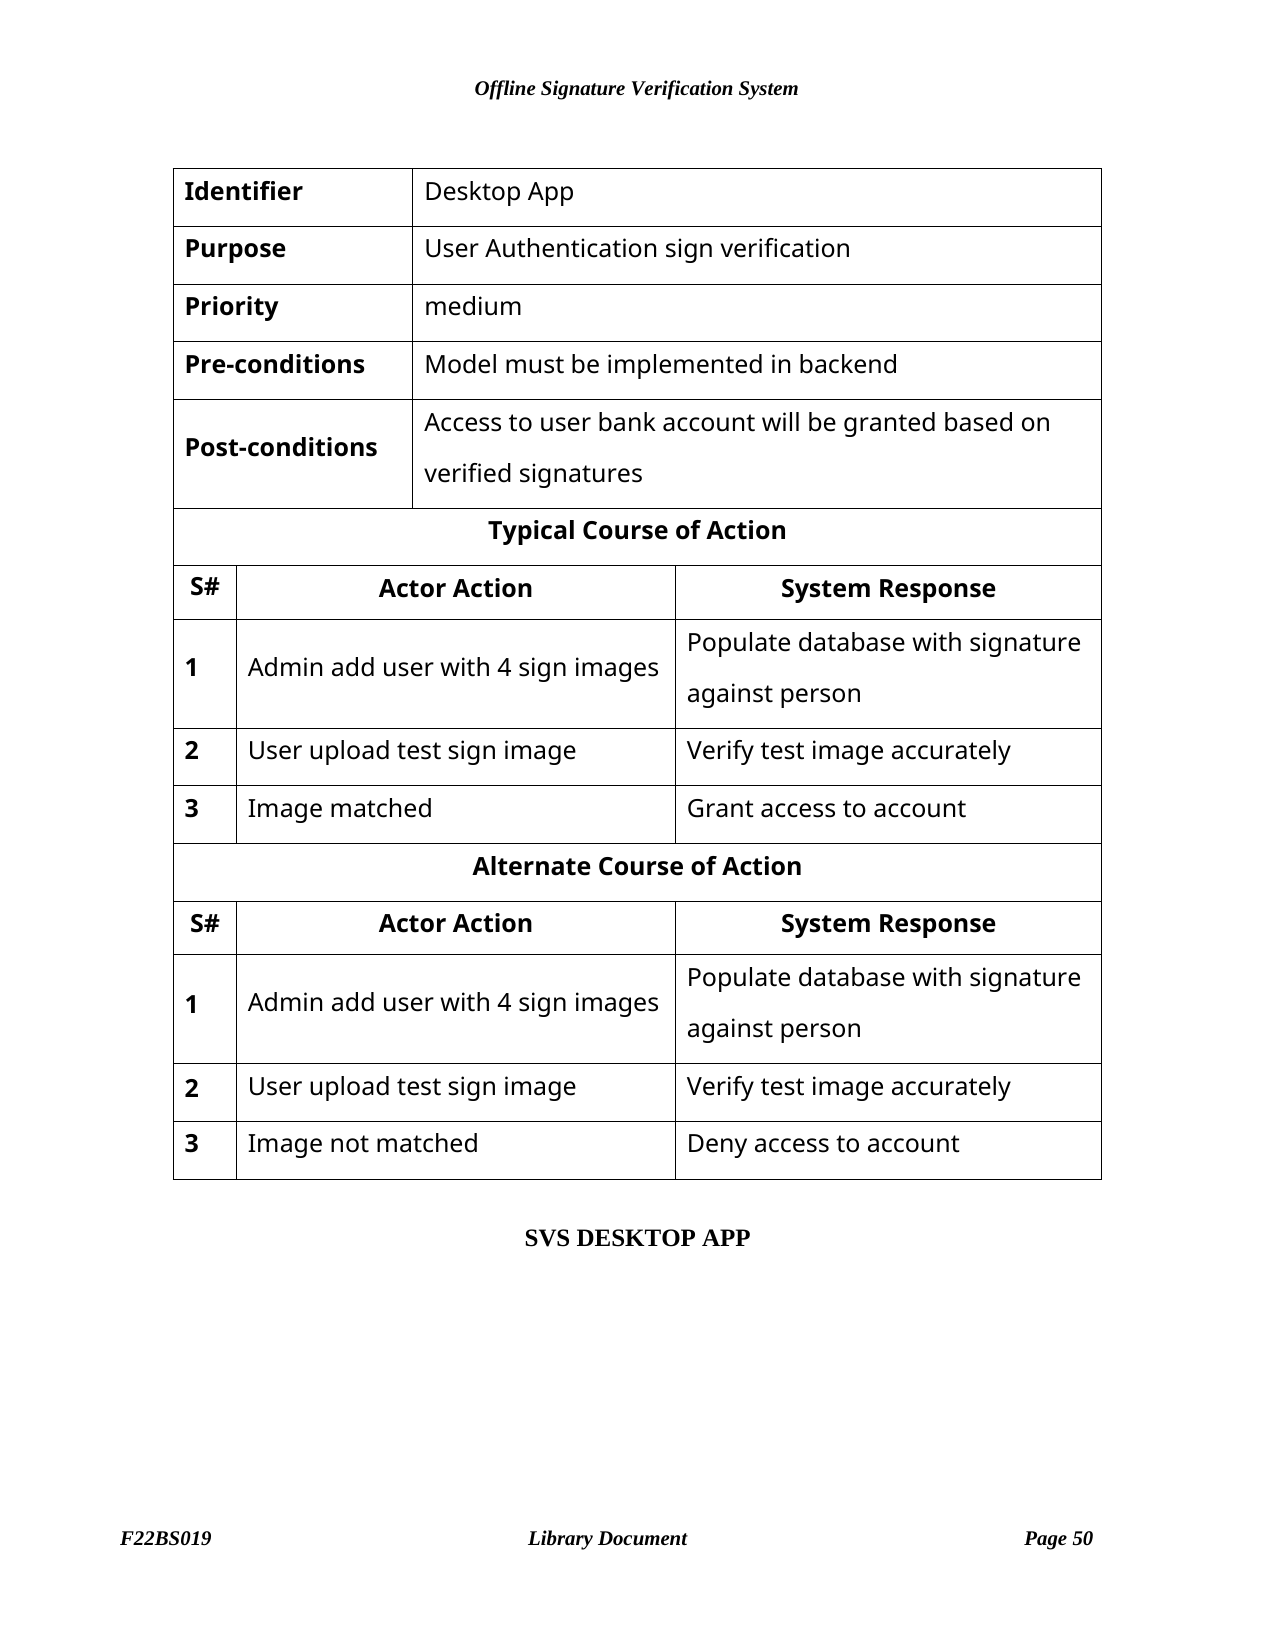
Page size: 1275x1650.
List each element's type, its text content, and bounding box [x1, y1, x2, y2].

table_cell Image not matched [237, 1122, 675, 1178]
table_cell Admin add user with 4 sign images [237, 620, 675, 728]
table_cell 3 [174, 1122, 236, 1178]
table_cell User Authentication sign verification [413, 227, 1101, 283]
table_cell Actor Action [237, 566, 675, 619]
table_cell Verify test image accurately [676, 729, 1101, 785]
table_cell Deny access to account [676, 1122, 1101, 1178]
table_cell User upload test sign image [237, 1064, 675, 1121]
table_cell 2 [174, 729, 236, 785]
table_cell User upload test sign image [237, 729, 675, 785]
table_cell Model must be implemented in backend [413, 342, 1101, 399]
table_cell Priority [174, 285, 412, 341]
table_cell S# [174, 902, 236, 954]
table_cell Access to user bank account will be granted based on verified signatures [413, 400, 1101, 508]
table_cell System Response [676, 902, 1101, 954]
table_cell S# [174, 566, 236, 619]
table_cell Populate database with signature against person [676, 955, 1101, 1063]
table_cell Populate database with signature against person [676, 620, 1101, 728]
table_cell Pre-conditions [174, 342, 412, 399]
table_cell 1 [174, 620, 236, 728]
table_cell medium [413, 285, 1101, 341]
table_cell 3 [174, 786, 236, 843]
table_cell Actor Action [237, 902, 675, 954]
table_cell Typical Course of Action [174, 509, 1101, 565]
table_cell 2 [174, 1064, 236, 1121]
table_cell Grant access to account [676, 786, 1101, 843]
table_cell 1 [174, 955, 236, 1063]
table_cell Post-conditions [174, 400, 412, 508]
table_cell Alternate Course of Action [174, 844, 1101, 901]
table_header Identifier [174, 169, 412, 226]
table_cell System Response [676, 566, 1101, 619]
table_cell Purpose [174, 227, 412, 283]
table_cell Image matched [237, 786, 675, 843]
table_header Desktop App [413, 169, 1101, 226]
table_cell Verify test image accurately [676, 1064, 1101, 1121]
table_cell Admin add user with 4 sign images [237, 955, 675, 1063]
text SVS DESKTOP APP [120, 1223, 1155, 1251]
